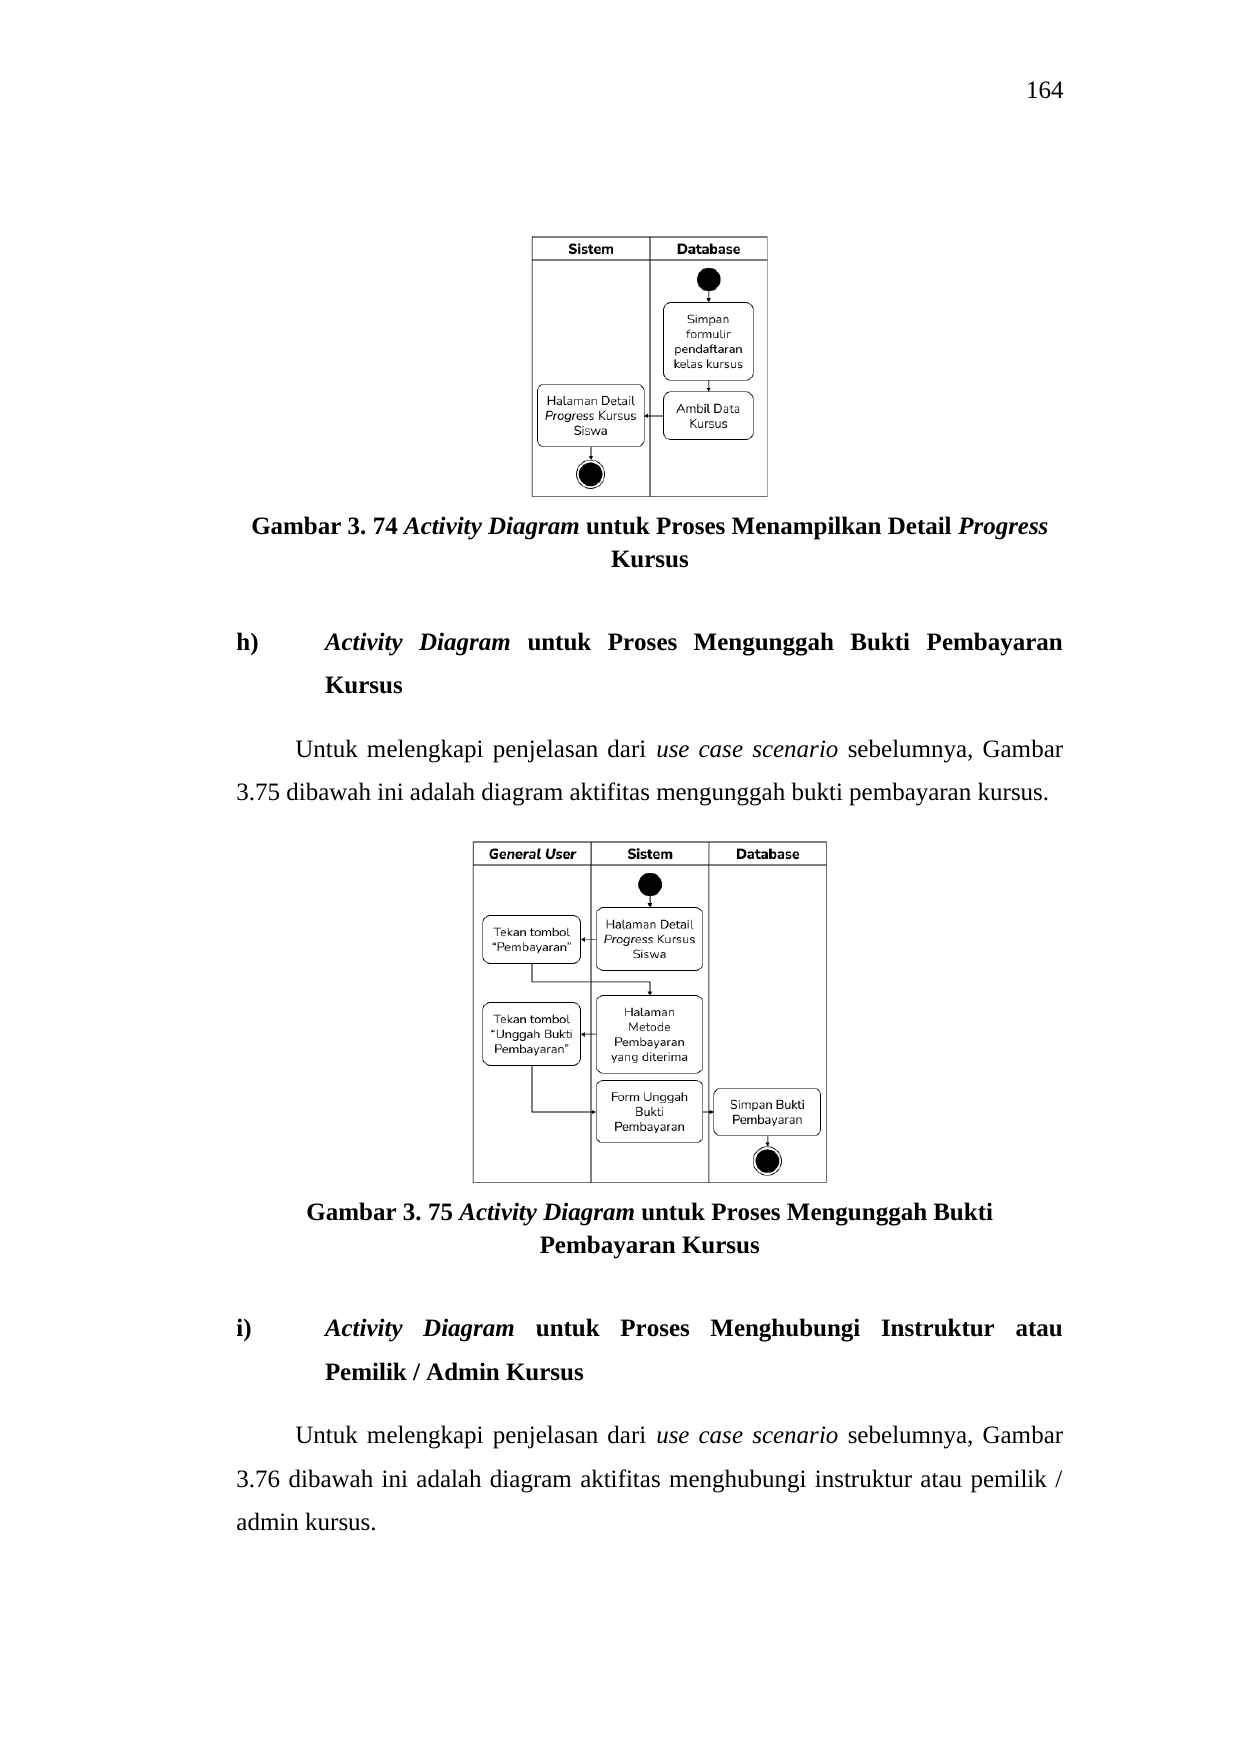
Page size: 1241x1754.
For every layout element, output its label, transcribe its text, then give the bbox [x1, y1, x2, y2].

text Untuk melengkapi penjelasan dari use case scenario sebelumnya, Gambar 3.75 dibawah ini adalah diagram aktifitas mengunggah bukti pembayaran kursus. [236, 734, 1063, 806]
text Untuk melengkapi penjelasan dari use case scenario sebelumnya, Gambar 3.76 dibawah ini adalah diagram aktifitas menghubungi instruktur atau pemilik / admin kursus. [236, 1421, 1063, 1536]
subtitle Activity Diagram untuk Proses Menghubungi Instruktur atau Pemilik / Admin Kursus [236, 1313, 1063, 1385]
subtitle Activity Diagram untuk Proses Mengunggah Bukti Pembayaran Kursus [236, 627, 1063, 699]
picture [531, 236, 768, 497]
picture [472, 841, 827, 1183]
